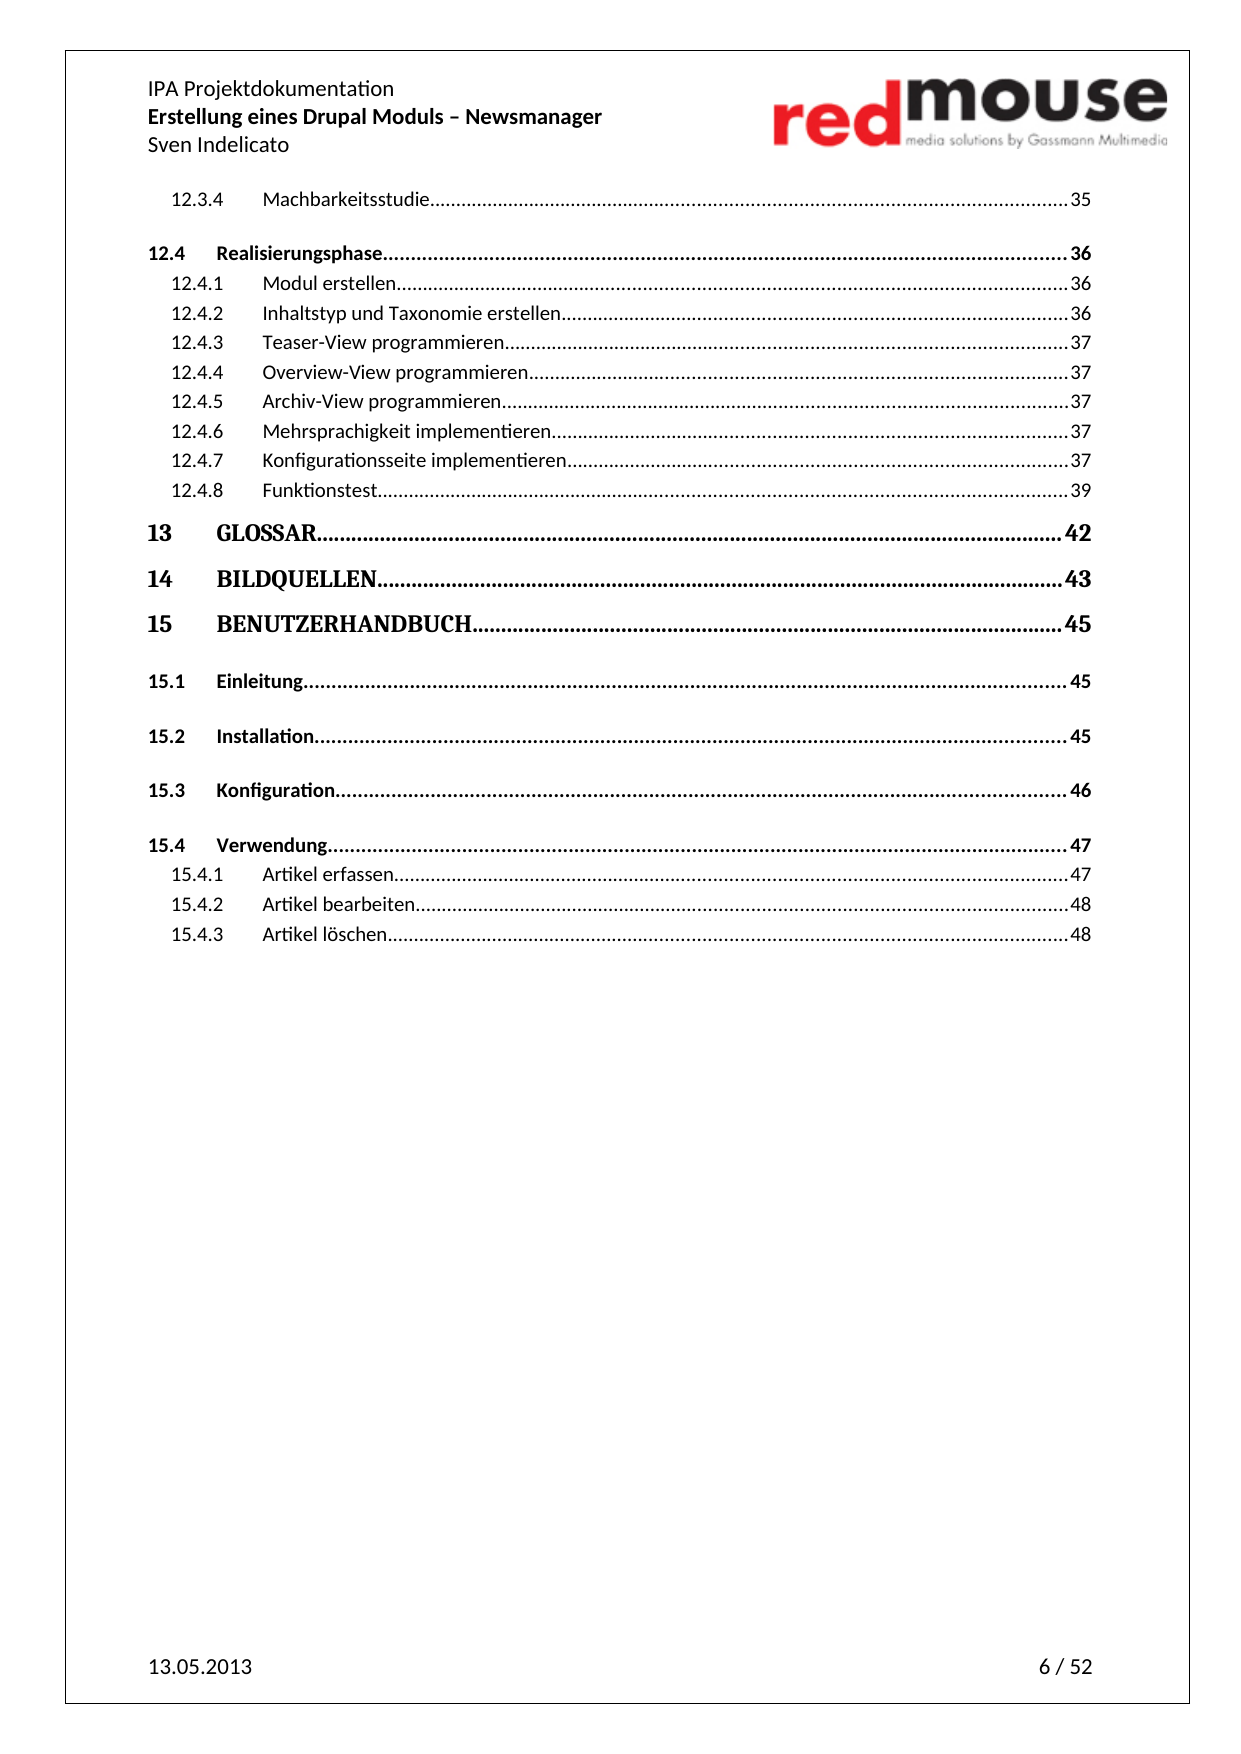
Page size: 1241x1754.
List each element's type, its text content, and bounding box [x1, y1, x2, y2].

picture [773, 78, 1168, 149]
text 12.4.1 Modul erstellen 36 [171, 270, 1093, 296]
text 15 Benutzerhandbuch 45 [148, 610, 1093, 639]
text 12.3.4 Machbarkeitsstudie 35 [171, 186, 1093, 211]
text 15.4.3 Artikel löschen 48 [171, 921, 1093, 946]
text 12.4.4 Overview-View programmieren 37 [171, 359, 1093, 384]
text 13 Glossar 42 [148, 519, 1093, 548]
text 15.4.2 Artikel bearbeiten 48 [171, 891, 1093, 917]
text 15.4 Verwendung 47 [148, 832, 1093, 857]
text 12.4.6 Mehrsprachigkeit implementieren 37 [171, 418, 1093, 443]
text 15.3 Konfiguration 46 [148, 777, 1093, 803]
text 12.4.3 Teaser-View programmieren 37 [171, 329, 1093, 355]
text 12.4.7 Konfigurationsseite implementieren 37 [171, 448, 1093, 473]
text 15.4.1 Artikel erfassen 47 [171, 862, 1093, 887]
text 12.4.2 Inhaltstyp und Taxonomie erstellen 36 [171, 300, 1093, 325]
text 12.4.8 Funktionstest 39 [171, 477, 1093, 503]
text 12.4.5 Archiv-View programmieren 37 [171, 388, 1093, 414]
text 15.1 Einleitung 45 [148, 668, 1093, 694]
text 15.2 Installation 45 [148, 723, 1093, 748]
text 14 Bildquellen 43 [148, 565, 1093, 593]
text 12.4 Realisierungsphase 36 [148, 241, 1093, 266]
